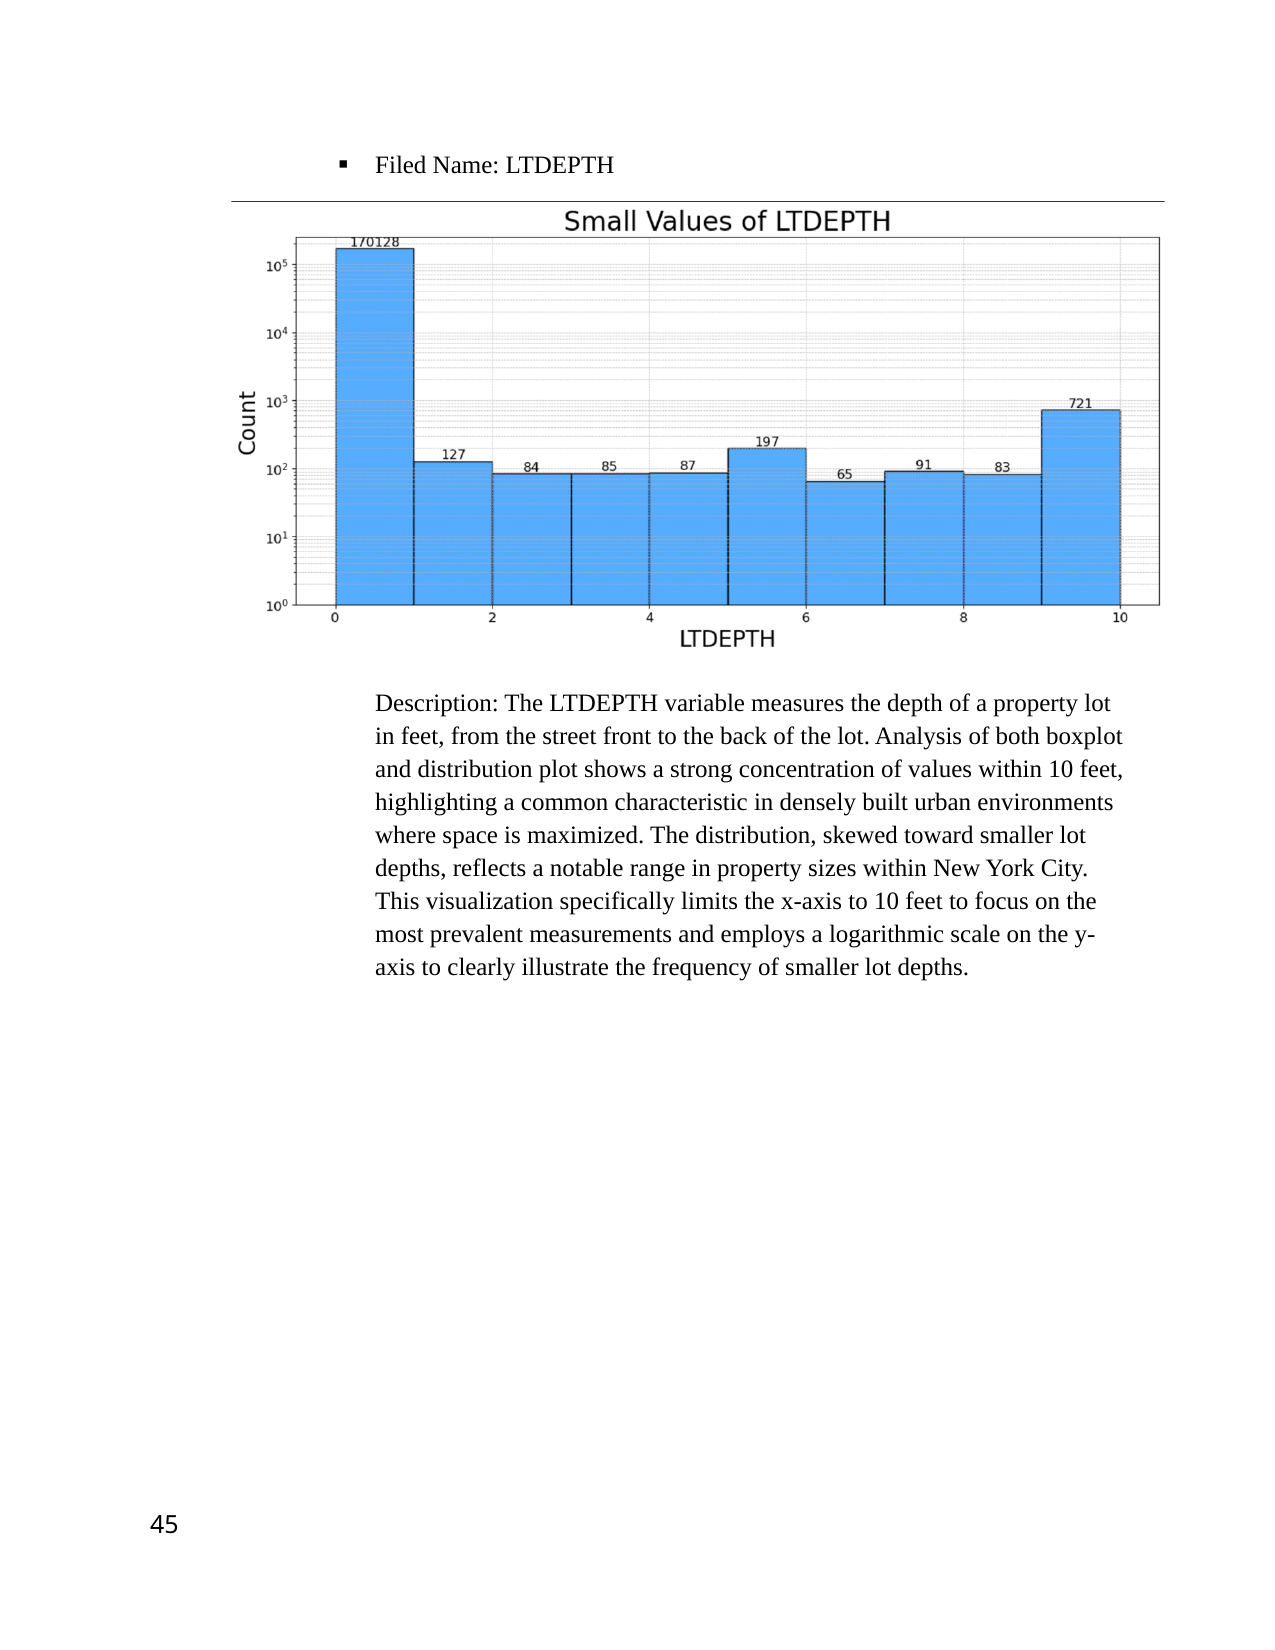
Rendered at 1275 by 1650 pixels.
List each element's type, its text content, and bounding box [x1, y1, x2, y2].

picture [231, 201, 1165, 655]
list Filed Name: LTDEPTH Description: The LTDEPTH variable measures the depth of a property lot in feet, from the street front to the back of the lot. Analysis of both boxplot and distribution plot shows a strong concentration of values within 10 feet, highlighting a common characteristic in densely built urban environments where space is maximized. The distribution, skewed toward smaller lot depths, reflects a notable range in property sizes within New York City. This visualization specifically limits the x-axis to 10 feet to focus on the most prevalent measurements and employs a logarithmic scale on the y-axis to clearly illustrate the frequency of smaller lot depths. [337, 655, 1125, 981]
